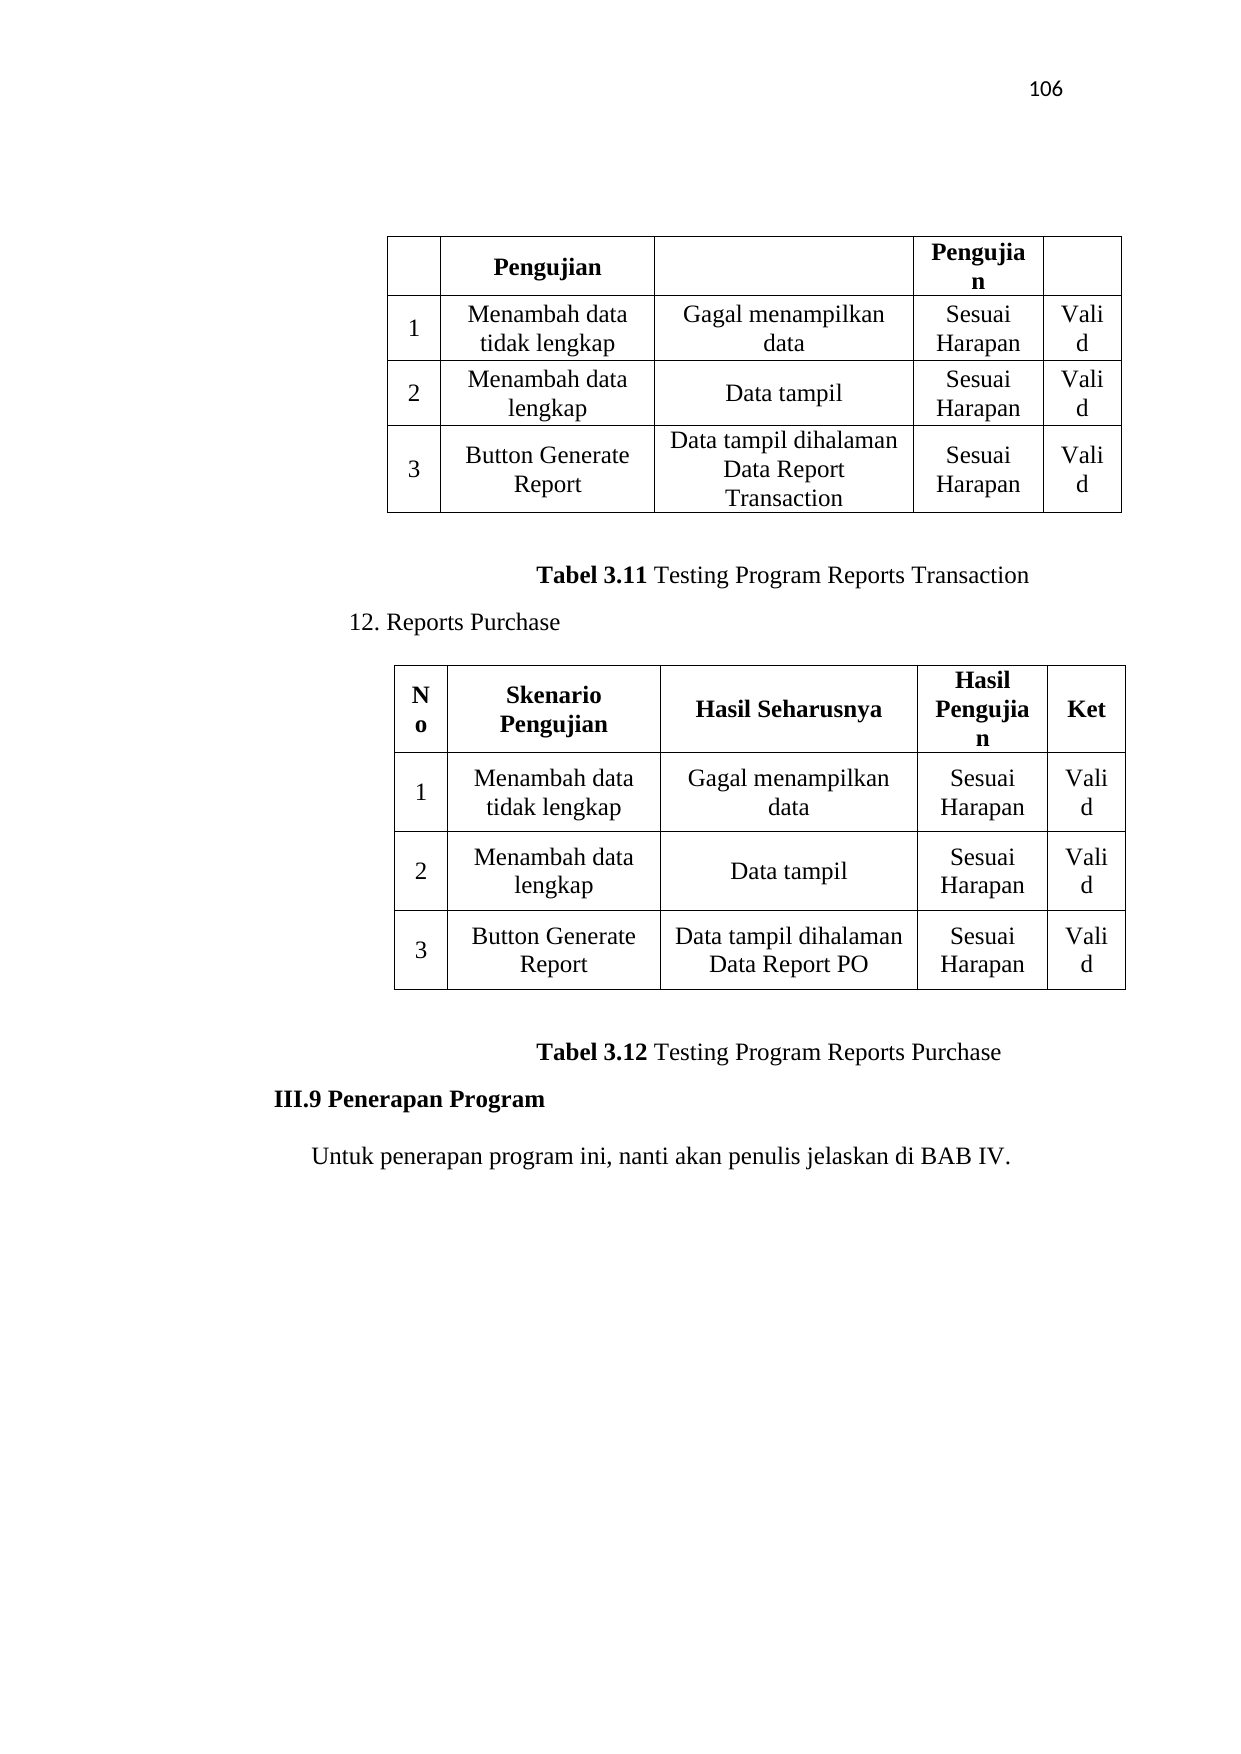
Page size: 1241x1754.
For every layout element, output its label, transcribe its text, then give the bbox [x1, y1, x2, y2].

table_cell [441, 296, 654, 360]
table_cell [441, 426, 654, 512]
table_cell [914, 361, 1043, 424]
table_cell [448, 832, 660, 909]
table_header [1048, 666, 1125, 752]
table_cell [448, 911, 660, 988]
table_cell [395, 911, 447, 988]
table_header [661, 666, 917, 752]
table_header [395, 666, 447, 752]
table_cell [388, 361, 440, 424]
text Tabel 3.12 Testing Program Reports Purchase [461, 1037, 1063, 1065]
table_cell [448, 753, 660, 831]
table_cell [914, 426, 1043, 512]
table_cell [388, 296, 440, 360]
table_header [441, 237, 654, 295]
text Untuk penerapan program ini, nanti akan penulis jelaskan di BAB IV. [311, 1141, 1063, 1170]
list Reports Purchase [348, 607, 1063, 636]
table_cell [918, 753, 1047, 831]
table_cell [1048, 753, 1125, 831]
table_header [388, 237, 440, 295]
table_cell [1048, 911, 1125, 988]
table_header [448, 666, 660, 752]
subtitle Penerapan Program [273, 1084, 1063, 1112]
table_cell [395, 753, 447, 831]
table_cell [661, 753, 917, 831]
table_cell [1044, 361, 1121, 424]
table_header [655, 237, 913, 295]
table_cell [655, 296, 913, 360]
text Tabel 3.11 Testing Program Reports Transaction [461, 560, 1063, 589]
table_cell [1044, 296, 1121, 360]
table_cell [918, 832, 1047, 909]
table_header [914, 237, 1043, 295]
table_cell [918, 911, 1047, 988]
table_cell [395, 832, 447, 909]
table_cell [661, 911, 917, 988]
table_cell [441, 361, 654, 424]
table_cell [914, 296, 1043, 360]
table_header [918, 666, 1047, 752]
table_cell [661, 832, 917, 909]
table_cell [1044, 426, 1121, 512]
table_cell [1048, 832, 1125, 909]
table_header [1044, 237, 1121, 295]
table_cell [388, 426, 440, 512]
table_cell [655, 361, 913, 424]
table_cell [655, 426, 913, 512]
